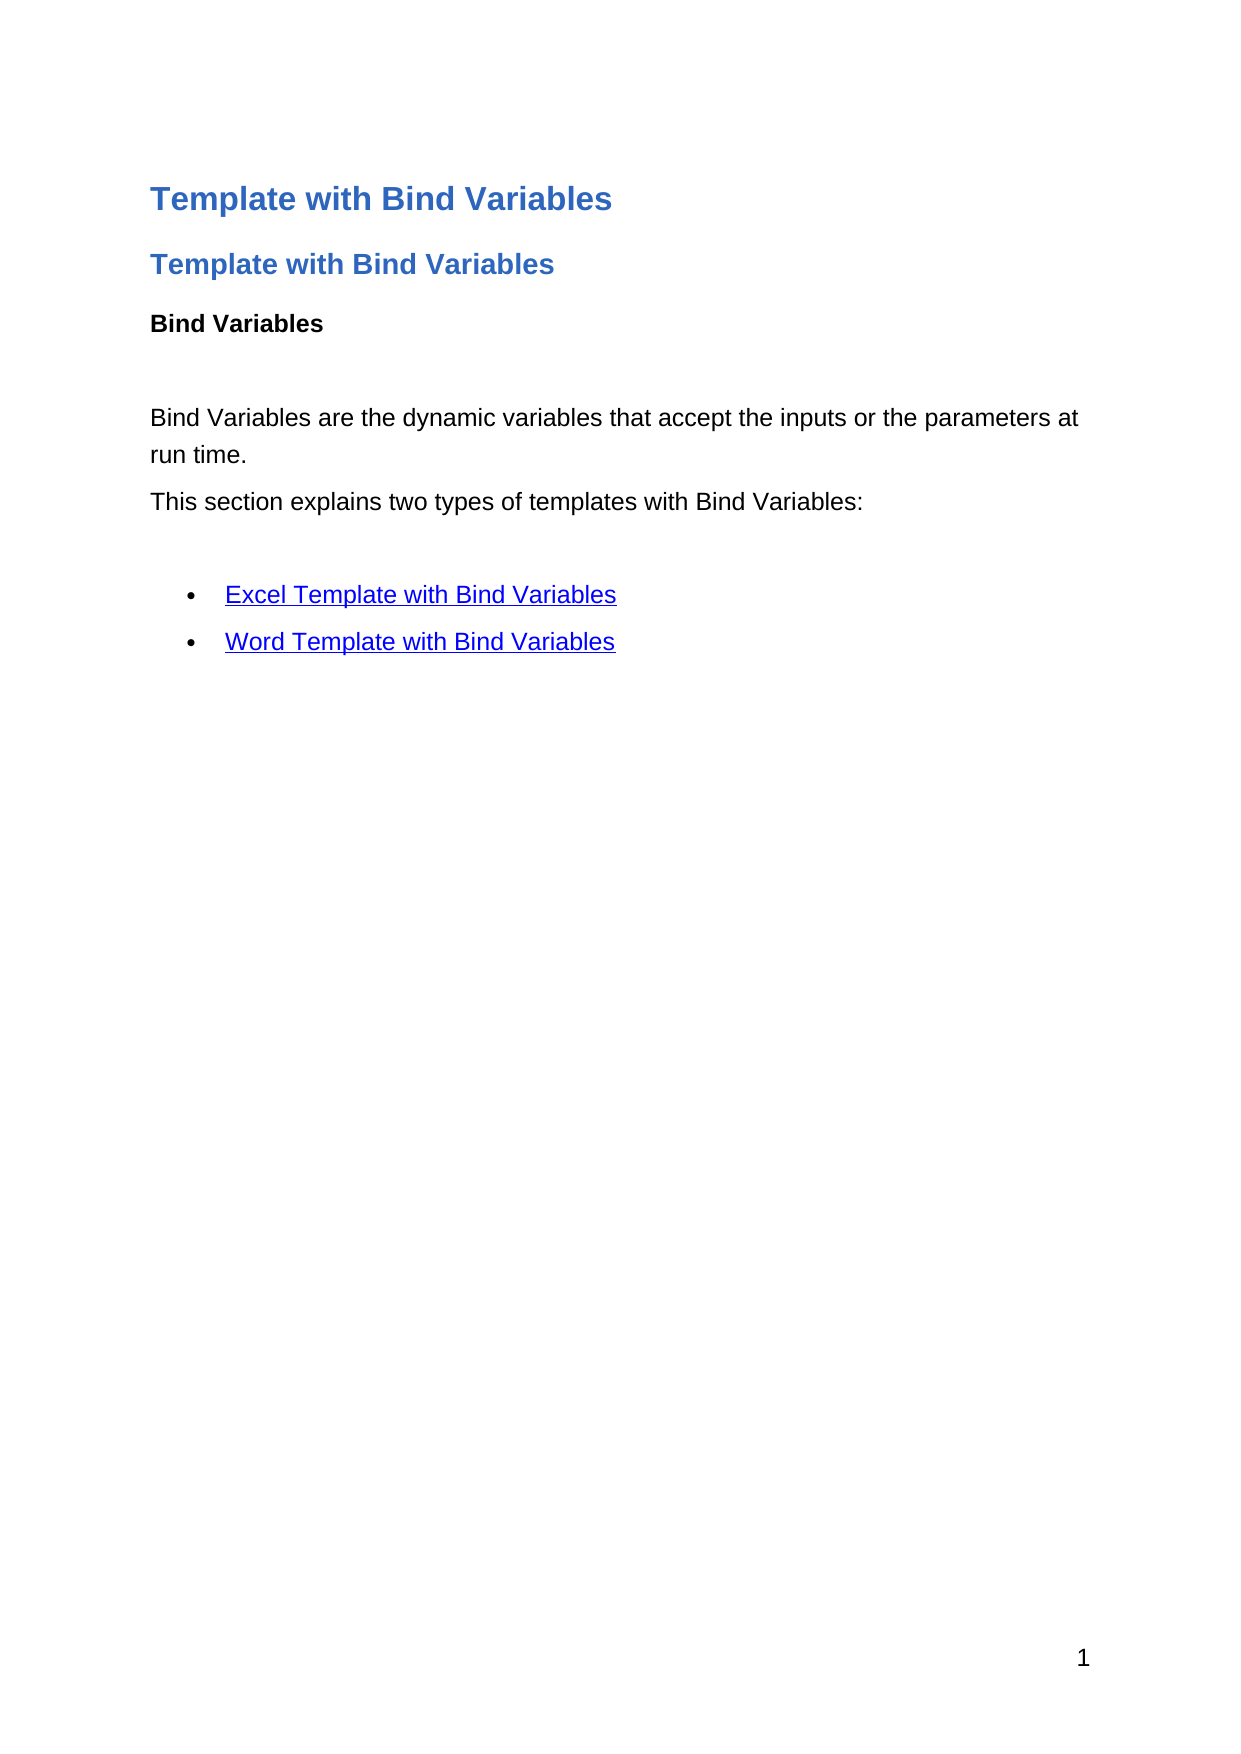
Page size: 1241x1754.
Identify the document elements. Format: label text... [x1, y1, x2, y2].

subtitle Template with Bind Variables [150, 179, 1090, 218]
text Bind Variables are the dynamic variables that accept the inputs or the parameters at run time. [150, 403, 1090, 469]
subtitle Template with Bind Variables [150, 247, 1090, 280]
text This section explains two types of templates with Bind Variables: [150, 487, 1090, 516]
text Bind Variables [150, 309, 1090, 338]
list Word Template with Bind Variables [187, 627, 1090, 656]
list Excel Template with Bind Variables [187, 580, 1090, 609]
